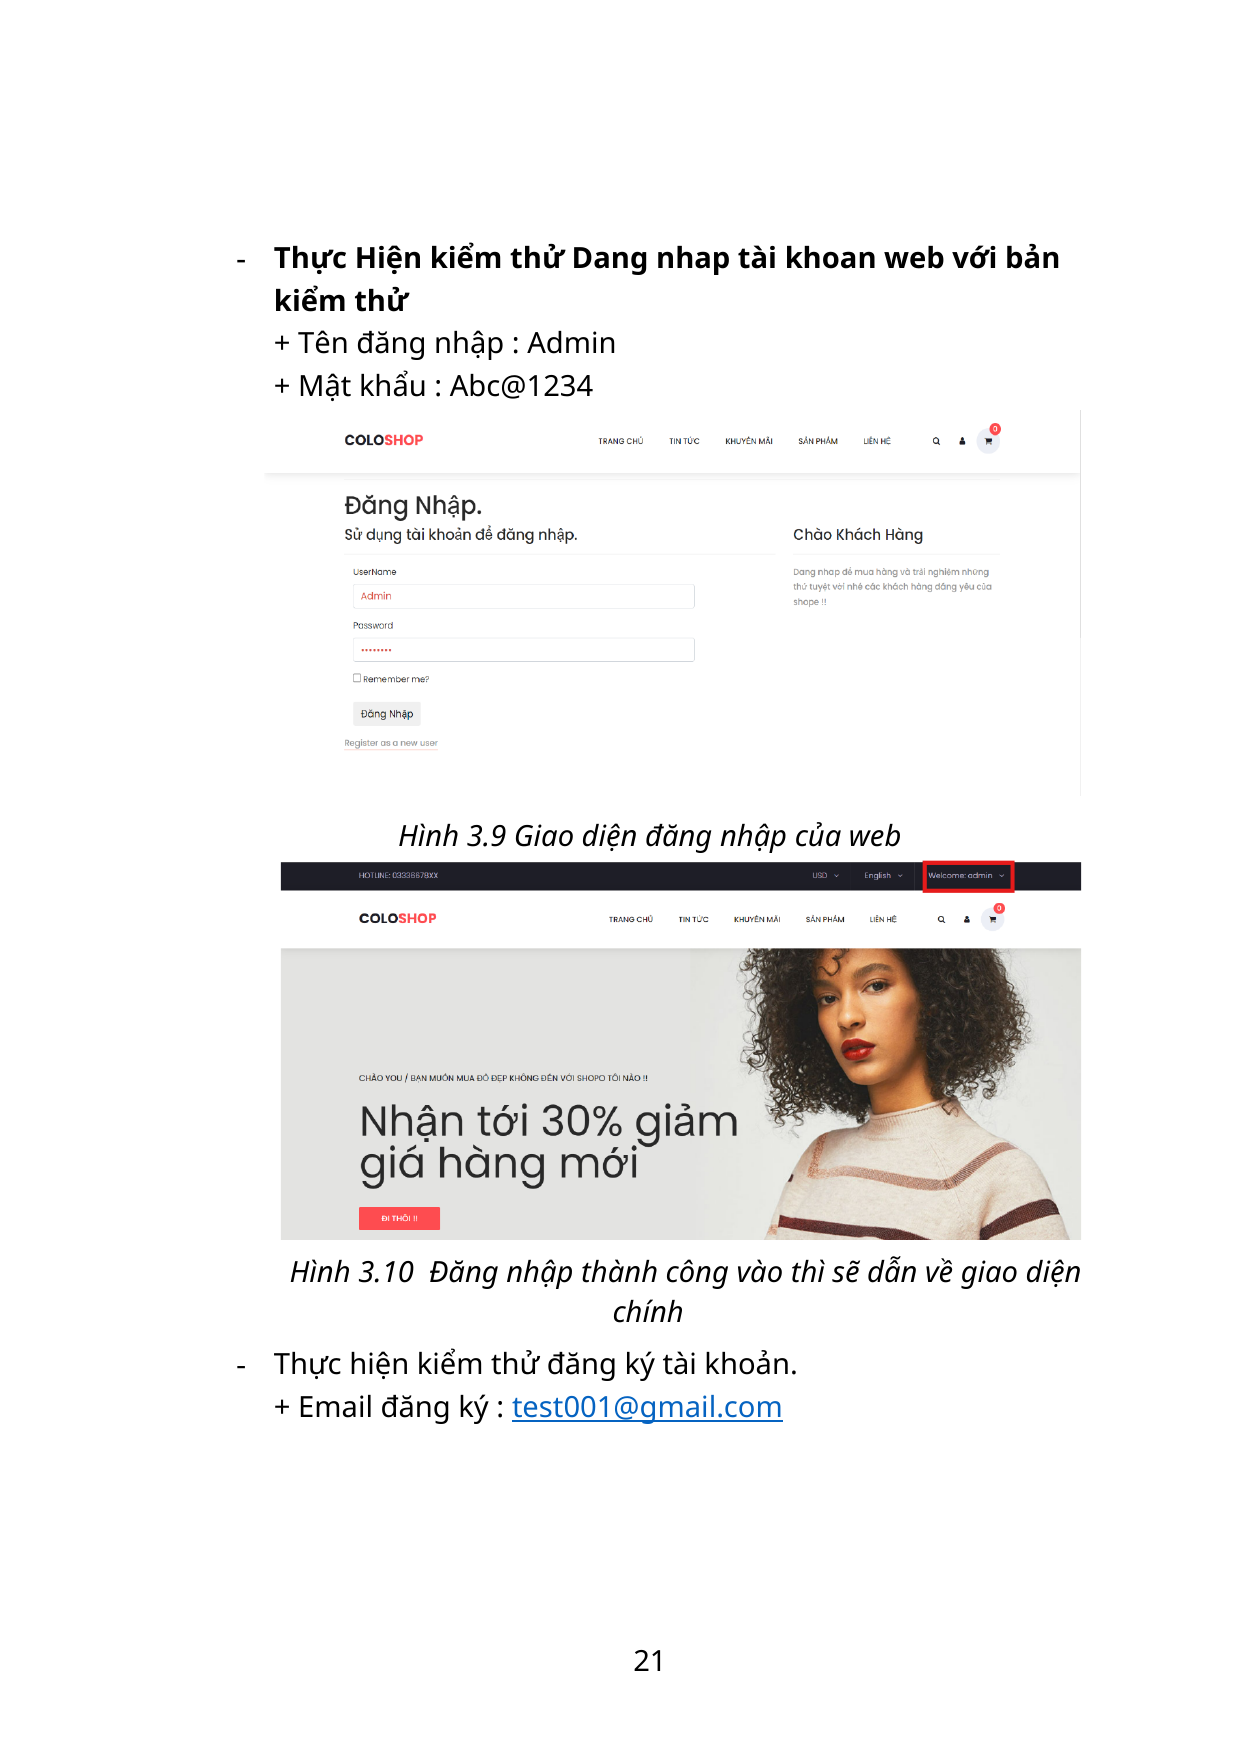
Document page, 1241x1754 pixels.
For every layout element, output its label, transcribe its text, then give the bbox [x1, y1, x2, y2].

picture [264, 410, 1081, 796]
list Thực Hiện kiểm thử Dang nhap tài khoan web với bản kiểm thử [236, 237, 1122, 319]
list + Email đăng ký : test001@gmail.com [274, 1386, 1122, 1426]
list + Mật khẩu : Abc@1234 [274, 366, 1122, 405]
list + Tên đăng nhập : Admin [274, 323, 1122, 362]
list Thực hiện kiểm thử đăng ký tài khoản. [236, 1343, 1122, 1383]
picture [280, 860, 1082, 1240]
